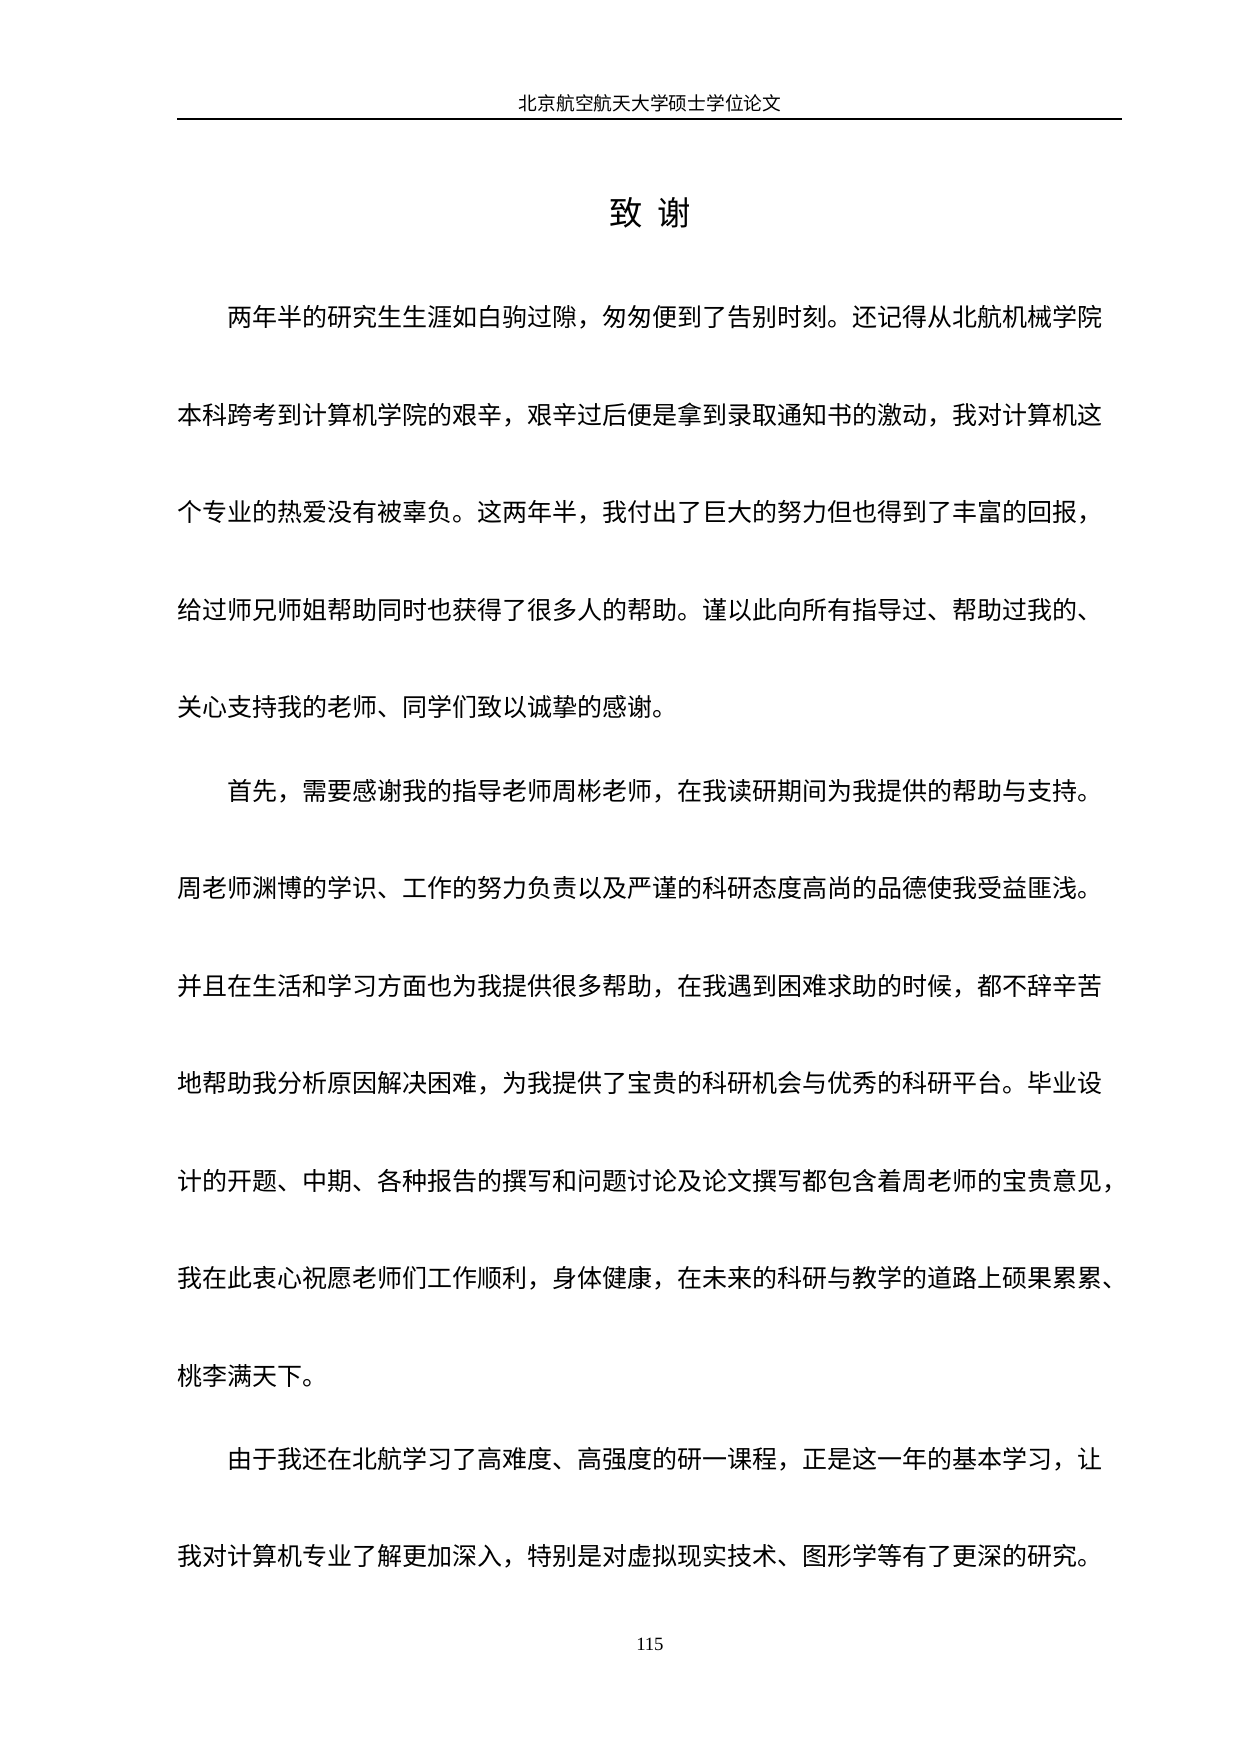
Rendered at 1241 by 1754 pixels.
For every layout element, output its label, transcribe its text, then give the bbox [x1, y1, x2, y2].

subtitle 致 谢 [177, 178, 1122, 243]
text 两年半的研究生生涯如白驹过隙，匆匆便到了告别时刻。还记得从北航机械学院本科跨考到计算机学院的艰辛，艰辛过后便是拿到录取通知书的激动，我对计算机这个专业的热爱没有被辜负。这两年半，我付出了巨大的努力但也得到了丰富的回报，给过师兄师姐帮助同时也获得了很多人的帮助。谨以此向所有指导过、帮助过我的、关心支持我的老师、同学们致以诚挚的感谢。 [177, 283, 1122, 738]
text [177, 1425, 1122, 1587]
text 首先，需要感谢我的指导老师周彬老师，在我读研期间为我提供的帮助与支持。周老师渊博的学识、工作的努力负责以及严谨的科研态度高尚的品德使我受益匪浅。并且在生活和学习方面也为我提供很多帮助，在我遇到困难求助的时候，都不辞辛苦地帮助我分析原因解决困难，为我提供了宝贵的科研机会与优秀的科研平台。毕业设计的开题、中期、各种报告的撰写和问题讨论及论文撰写都包含着周老师的宝贵意见，我在此衷心祝愿老师们工作顺利，身体健康，在未来的科研与教学的道路上硕果累累、桃李满天下。 [177, 757, 1122, 1407]
